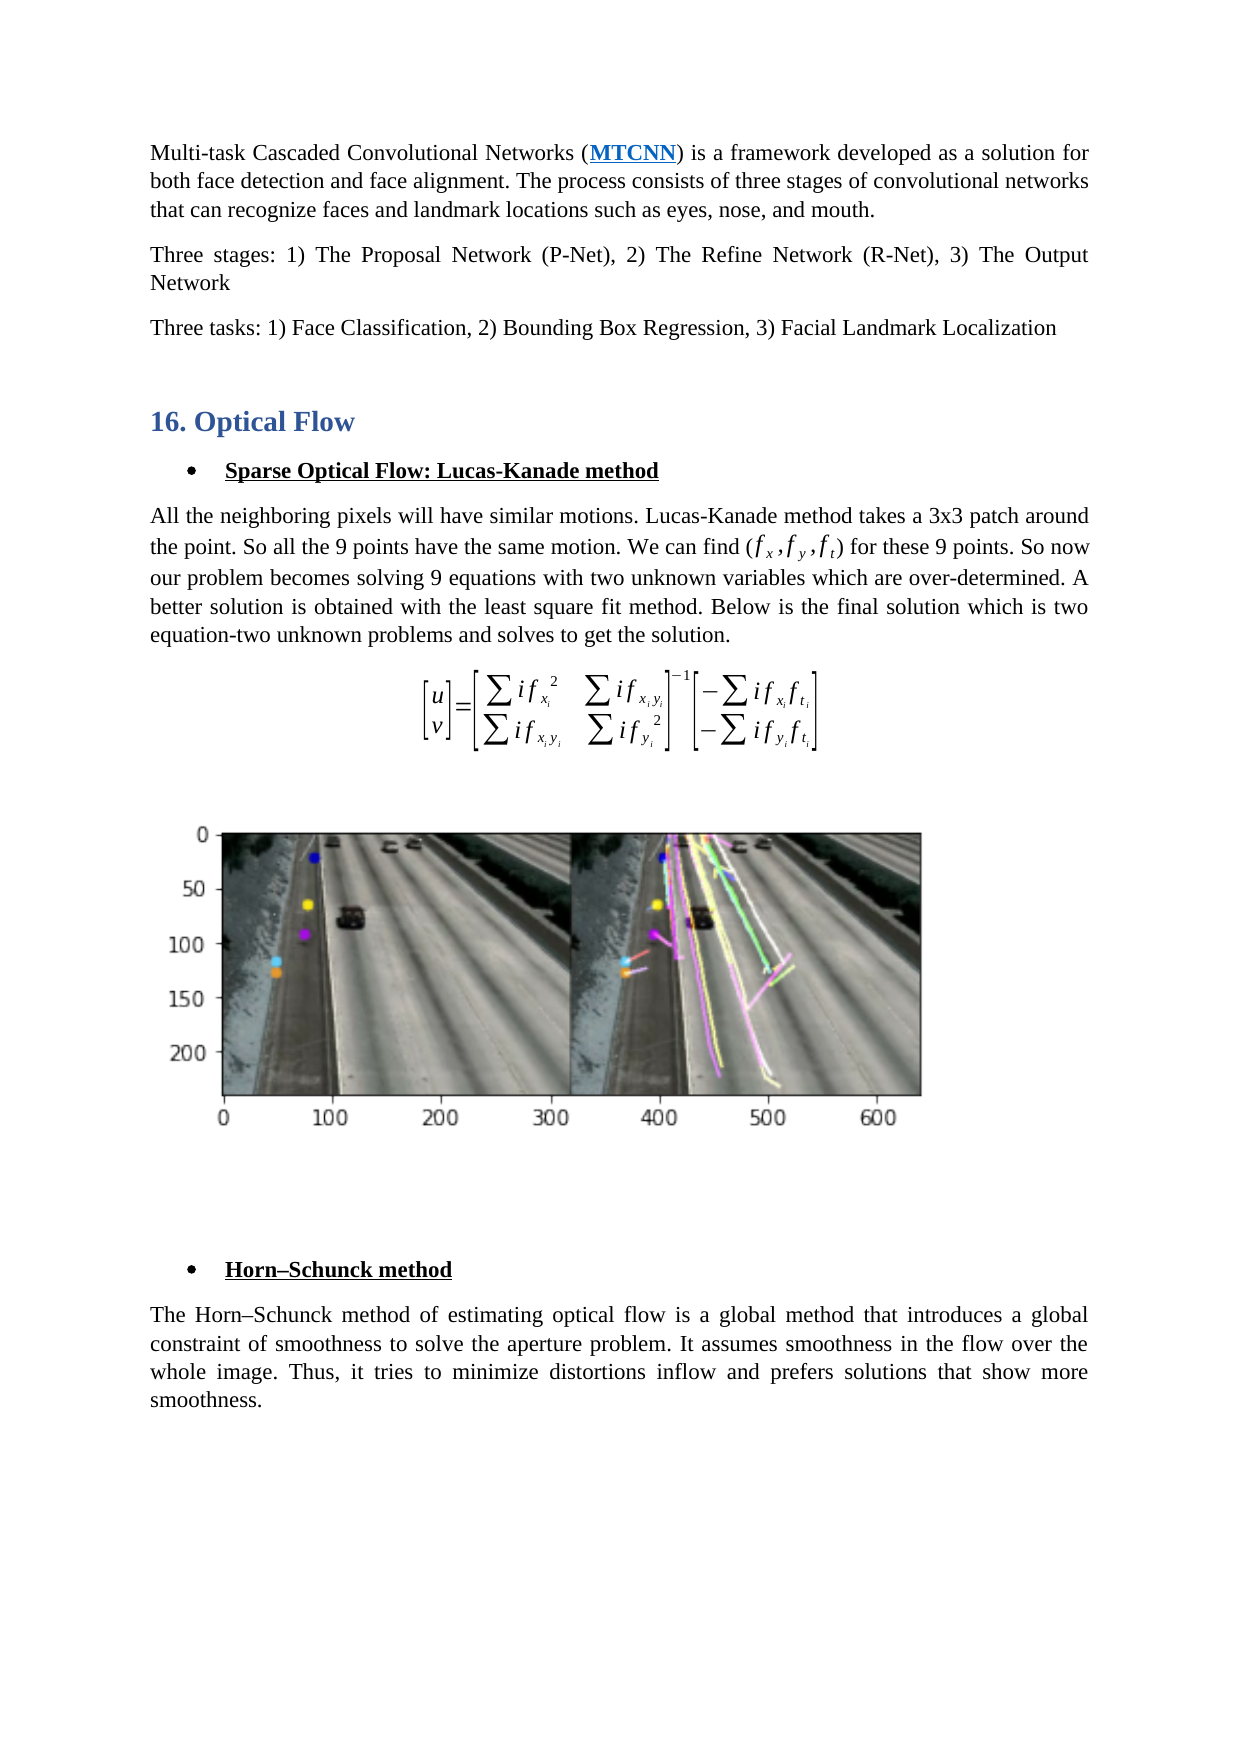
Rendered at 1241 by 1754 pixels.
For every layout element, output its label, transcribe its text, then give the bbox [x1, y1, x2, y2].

picture [153, 812, 935, 1145]
list Sparse Optical Flow: Lucas-Kanade method [187, 457, 1090, 484]
text 16. Optical Flow [150, 404, 1090, 438]
text The Horn–Schunck method of estimating optical flow is a global method that introduces a global constraint of smoothness to solve the aperture problem. It assumes smoothness in the flow over the whole image. Thus, it tries to minimize distortions inflow and prefers solutions that show more smoothness. [150, 1301, 1090, 1413]
text Multi-task Cascaded Convolutional Networks (MTCNN) is a framework developed as a solution for both face detection and face alignment. The process consists of three stages of convolutional networks that can recognize faces and landmark locations such as eyes, nose, and mouth. [150, 139, 1090, 222]
text Three stages: 1) The Proposal Network (P-Net), 2) The Refine Network (R-Net), 3) The Output Network [150, 241, 1090, 296]
text All the neighboring pixels will have similar motions. Lucas-Kanade method takes a 3x3 patch around the point. So all the 9 points have the same motion. We can find () for these 9 points. So now our problem becomes solving 9 equations with two unknown variables which are over-determined. A better solution is obtained with the least square fit method. Below is the final solution which is two equation-two unknown problems and solves to get the solution. [150, 502, 1090, 648]
list Horn–Schunck method [187, 1256, 1090, 1282]
text Three tasks: 1) Face Classification, 2) Bounding Box Regression, 3) Facial Landmark Localization [150, 314, 1090, 341]
